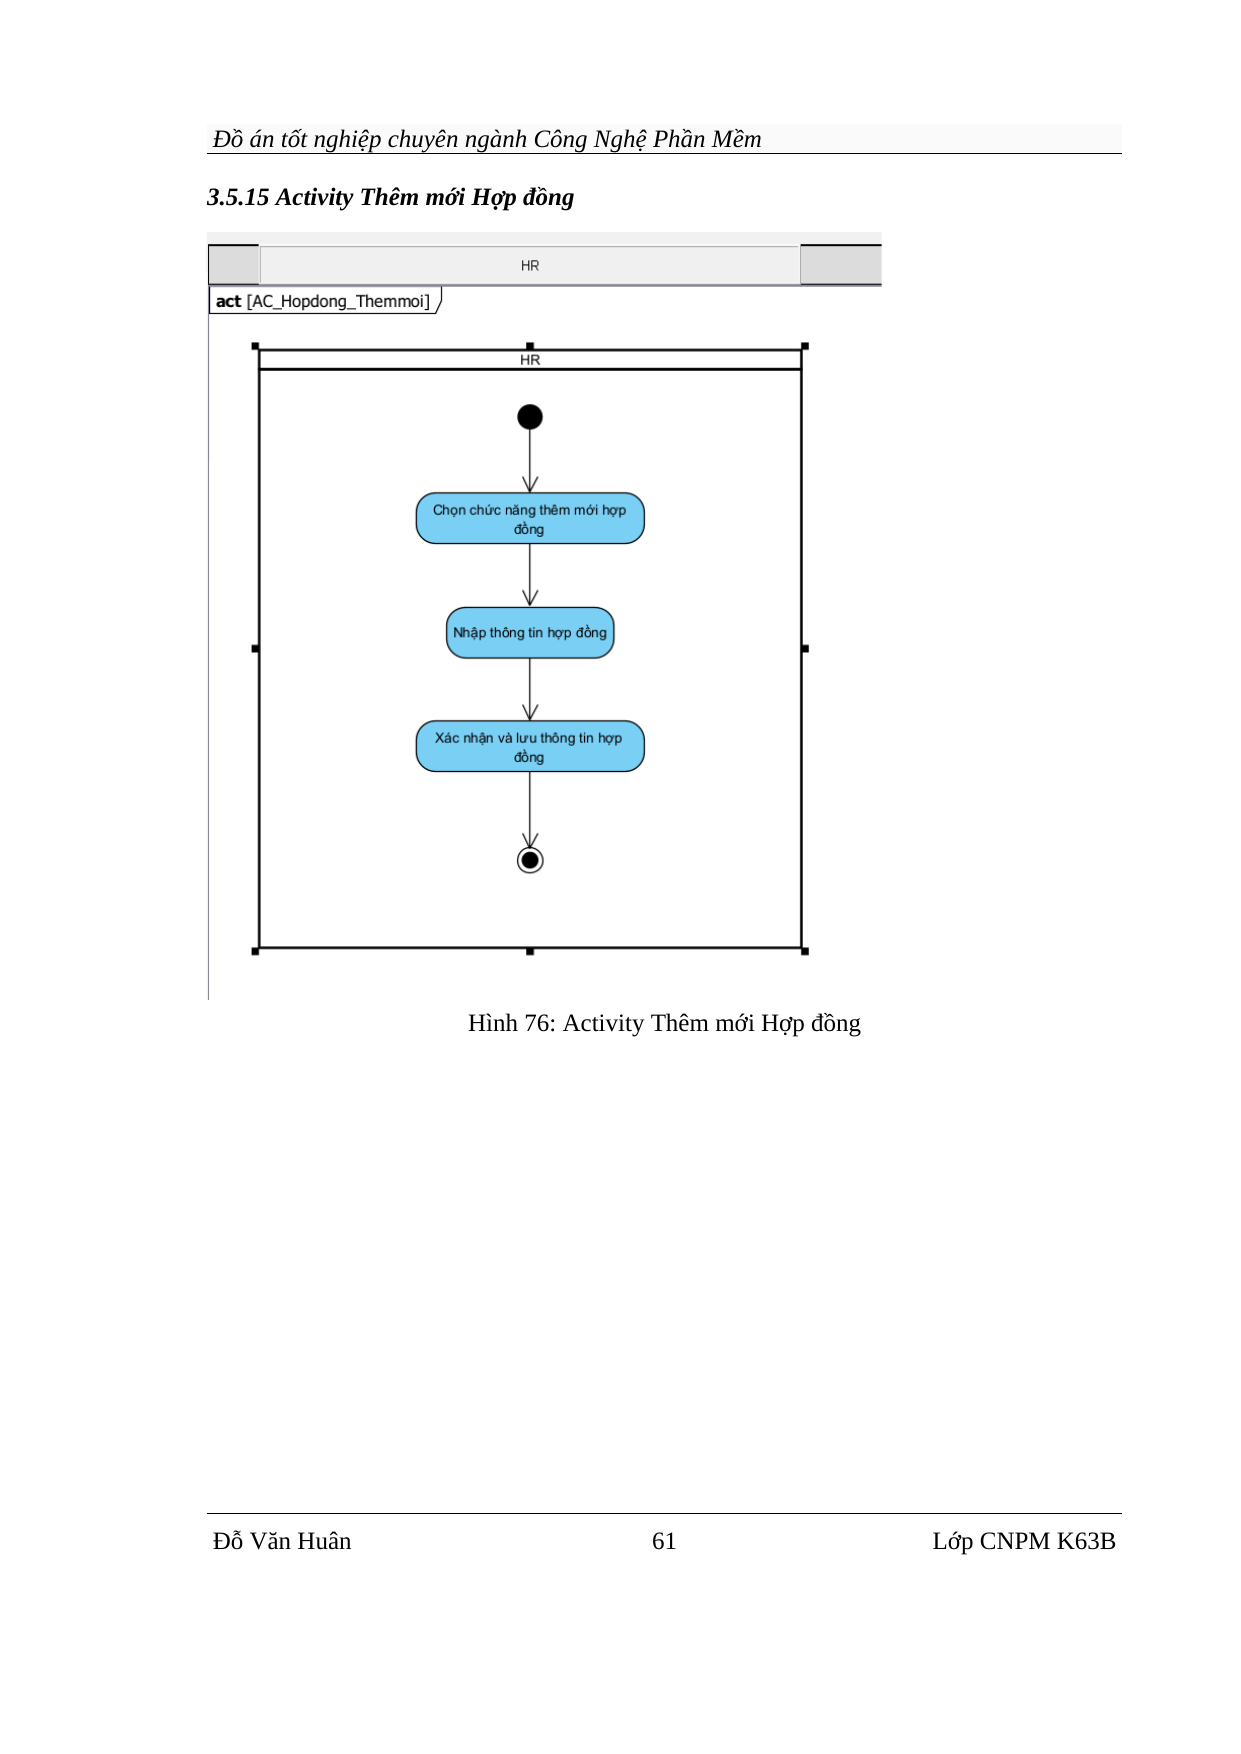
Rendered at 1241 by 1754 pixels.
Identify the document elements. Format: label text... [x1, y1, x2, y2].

picture [206, 232, 882, 1000]
text Hình 76: Activity Thêm mới Hợp đồng [207, 1008, 1122, 1037]
subtitle Activity Thêm mới Hợp đồng [207, 182, 1122, 211]
